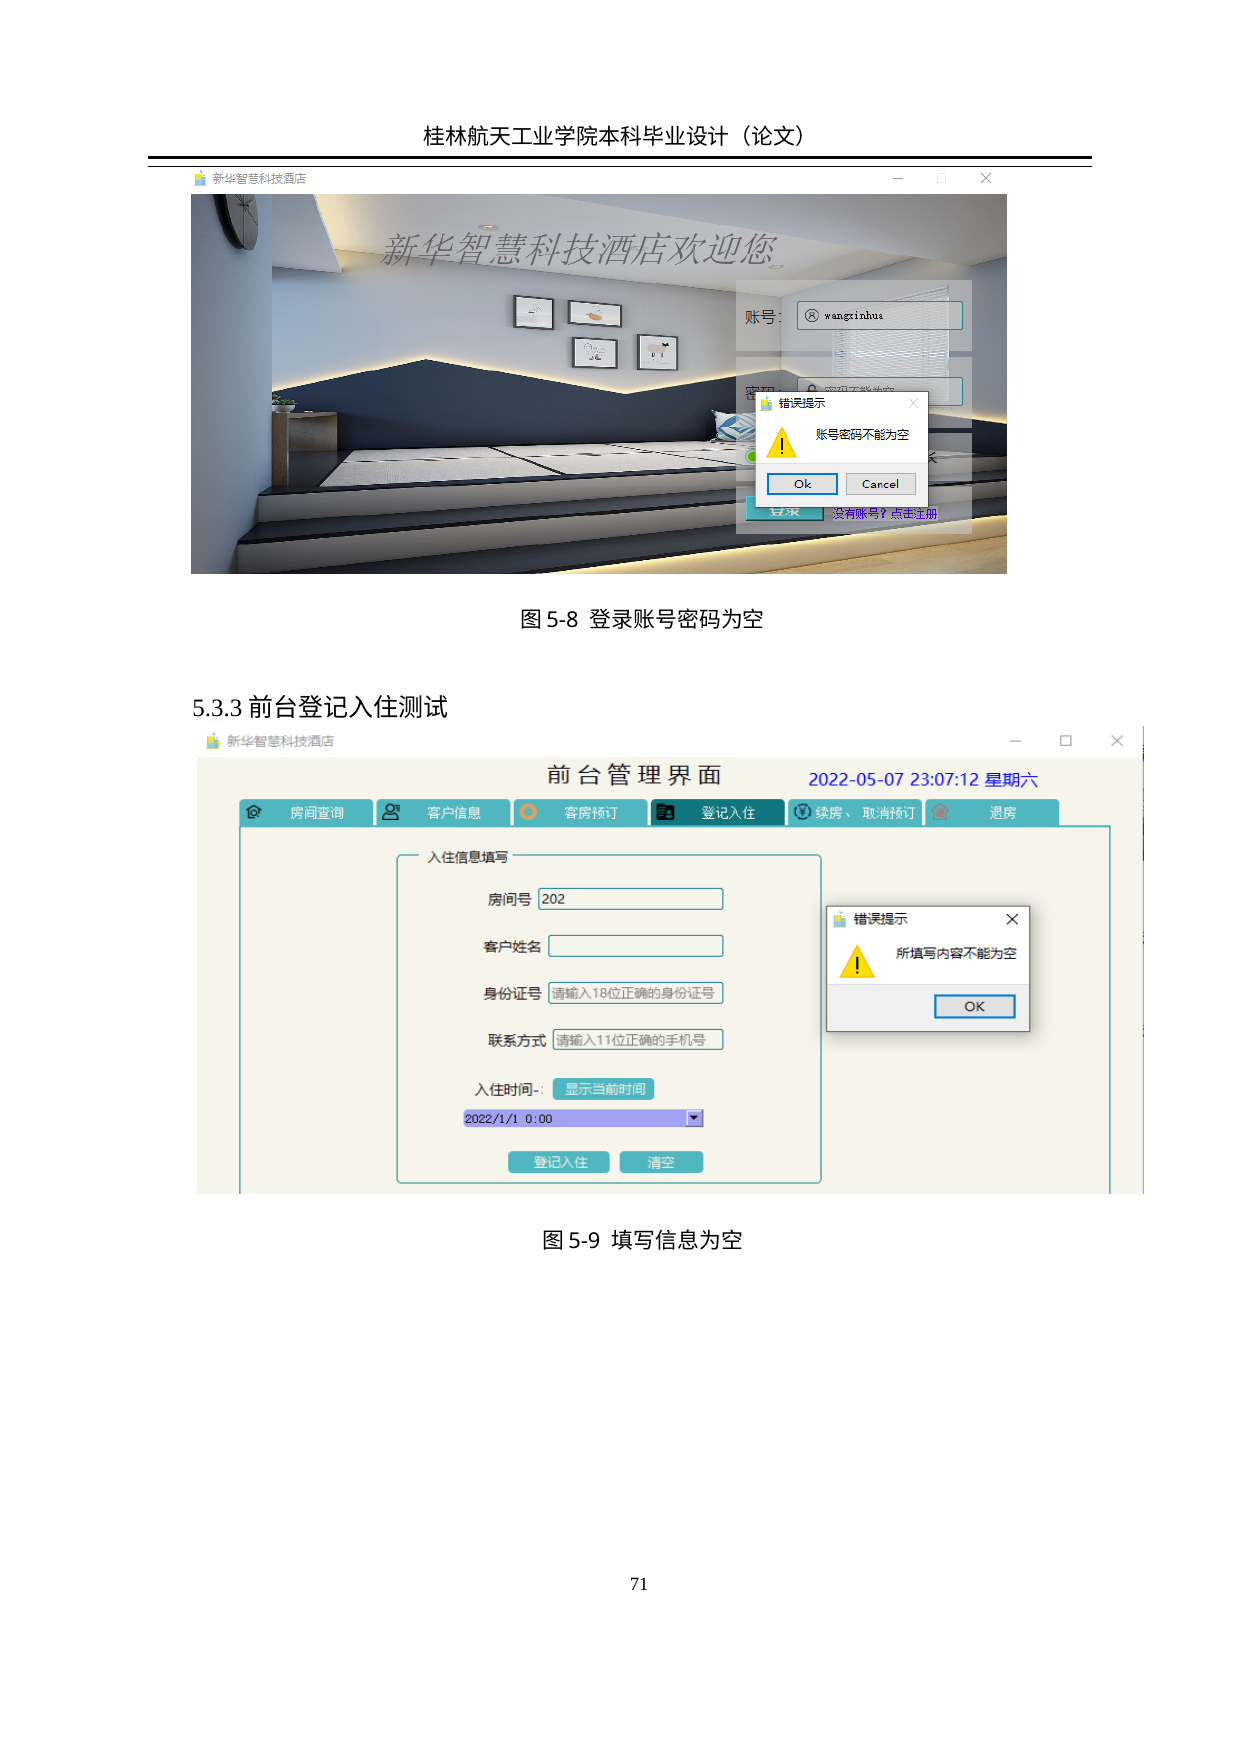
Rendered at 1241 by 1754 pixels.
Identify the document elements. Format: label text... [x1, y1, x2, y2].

picture [197, 726, 1144, 1194]
picture [191, 167, 1007, 574]
text 图5-9 填写信息为空 [192, 1223, 1092, 1254]
text 图5-8 登录账号密码为空 [192, 602, 1092, 634]
subtitle 前台登记入住测试 [192, 678, 1092, 726]
